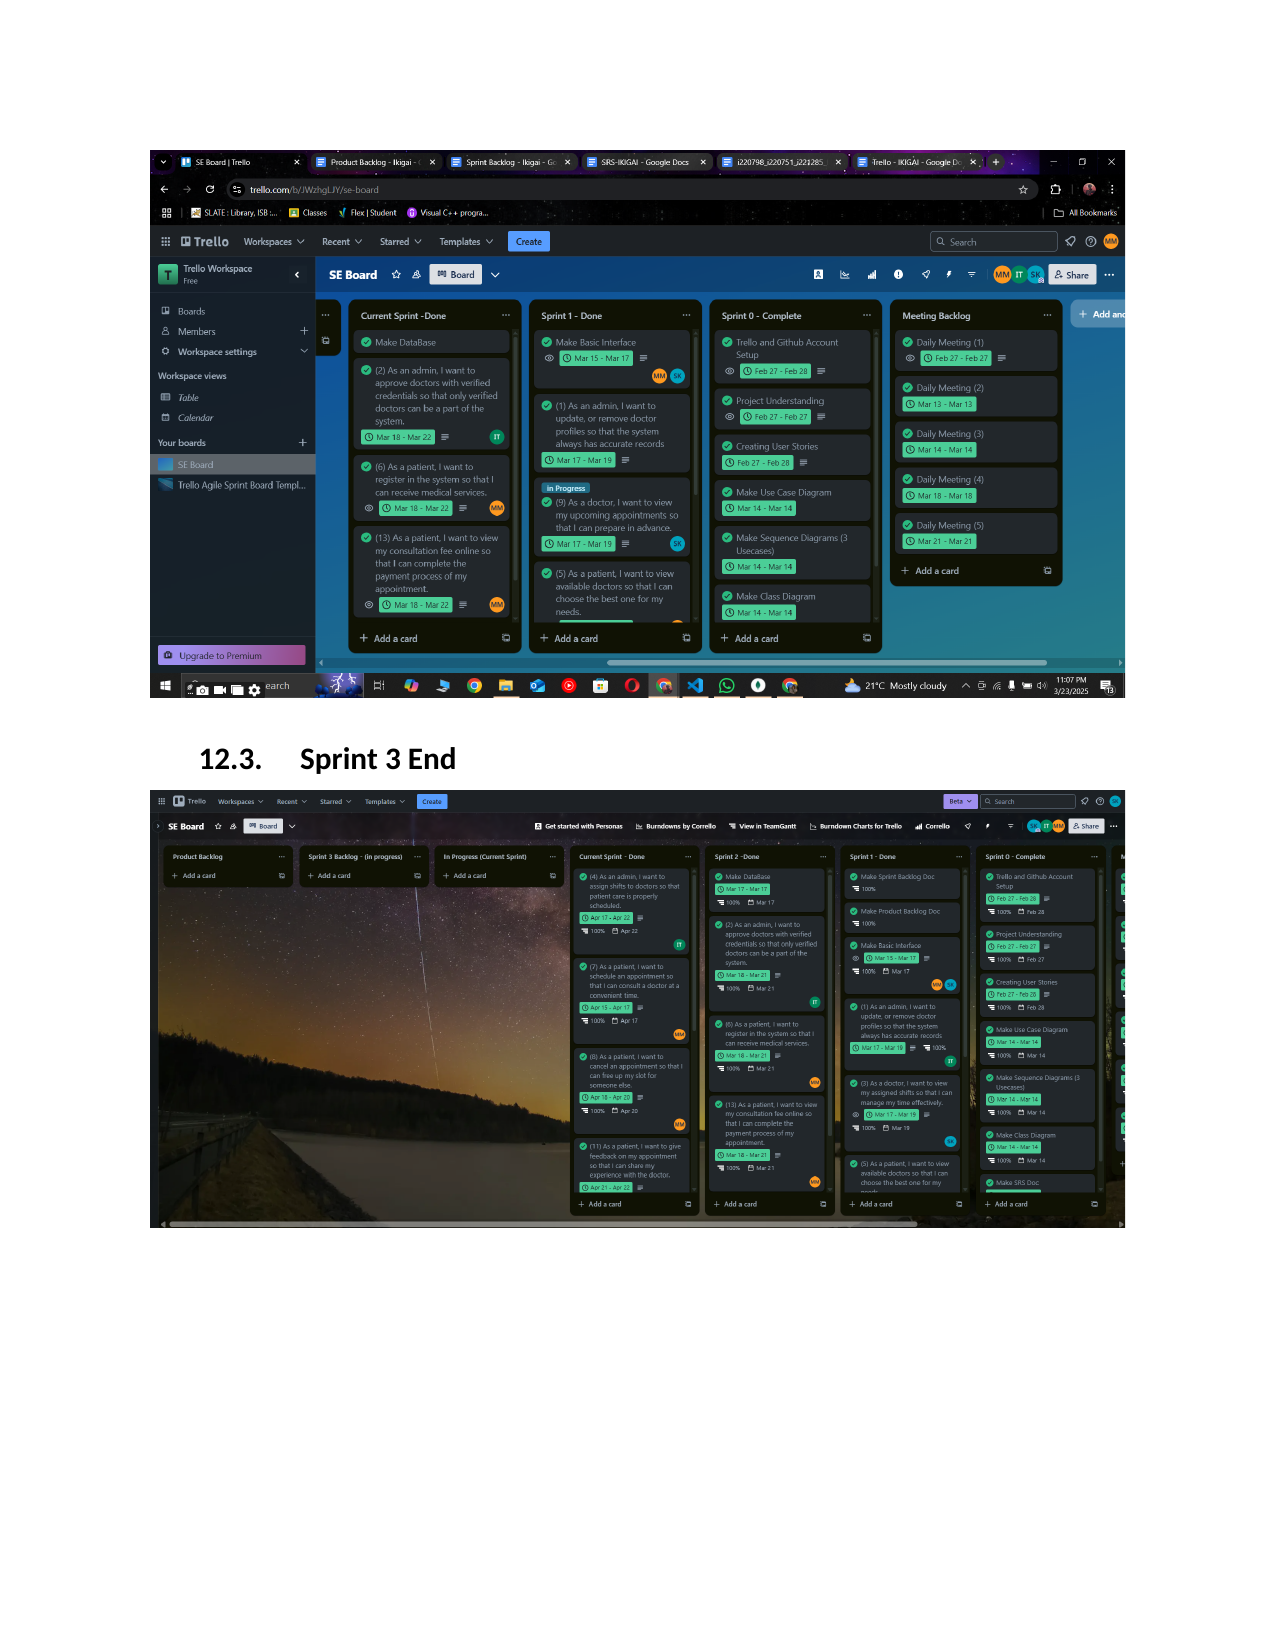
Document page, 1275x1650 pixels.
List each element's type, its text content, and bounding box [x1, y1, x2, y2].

picture [150, 790, 1125, 1228]
picture [150, 150, 1125, 698]
subtitle Sprint 3 End [262, 739, 1125, 777]
